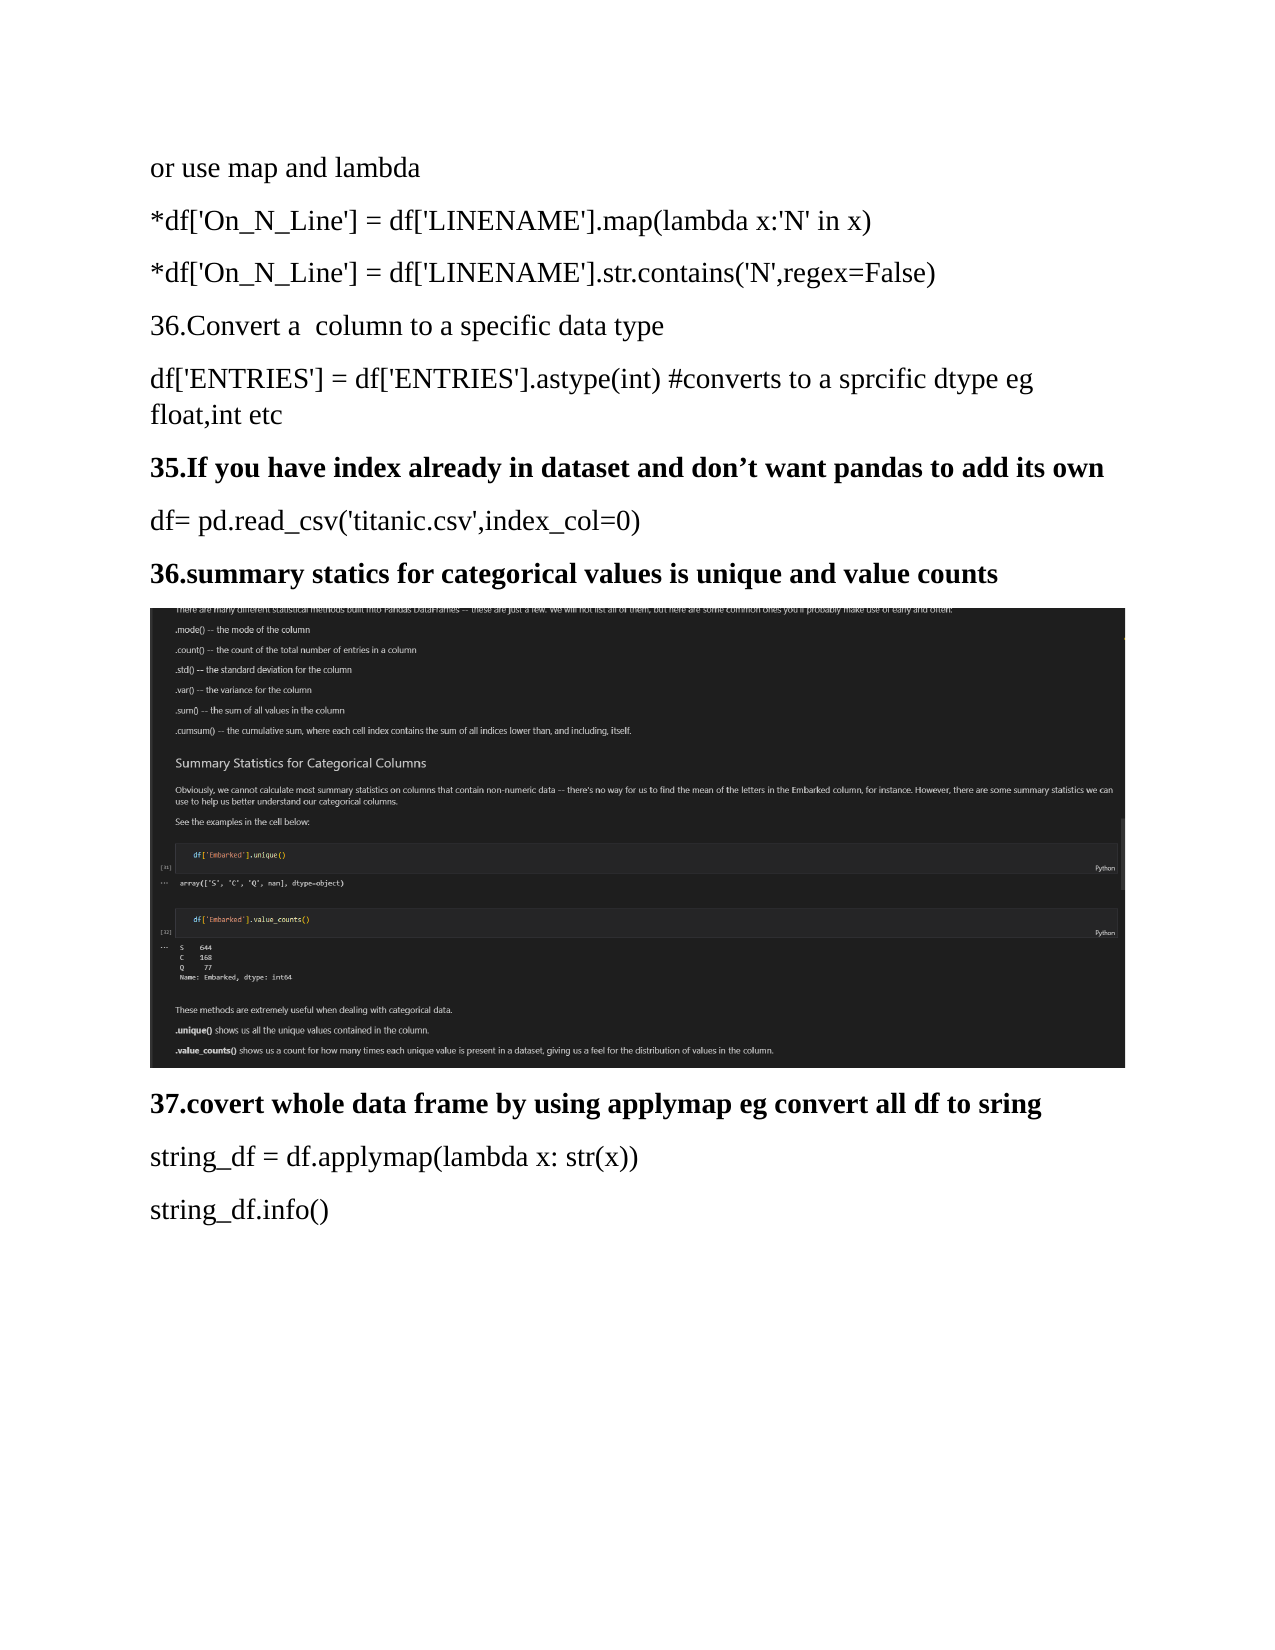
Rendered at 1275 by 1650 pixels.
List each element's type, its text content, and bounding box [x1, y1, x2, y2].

text or use map and lambda [150, 150, 1125, 183]
text 35.If you have index already in dataset and don’t want pandas to add its own [150, 450, 1125, 484]
text string_df.info() [150, 1192, 1125, 1226]
text df['ENTRIES'] = df['ENTRIES'].astype(int) #converts to a sprcific dtype eg float,int etc [150, 361, 1125, 431]
text 37.covert whole data frame by using applymap eg convert all df to sring [150, 1086, 1125, 1120]
picture [150, 608, 1125, 1068]
text df= pd.read_csv('titanic.csv',index_col=0) [150, 503, 1125, 537]
text 36.summary statics for categorical values is unique and value counts [150, 556, 1125, 589]
text string_df = df.applymap(lambda x: str(x)) [150, 1139, 1125, 1173]
text *df['On_N_Line'] = df['LINENAME'].map(lambda x:'N' in x) [150, 203, 1125, 236]
text 36.Convert a column to a specific data type [150, 308, 1125, 342]
text *df['On_N_Line'] = df['LINENAME'].str.contains('N',regex=False) [150, 256, 1125, 289]
